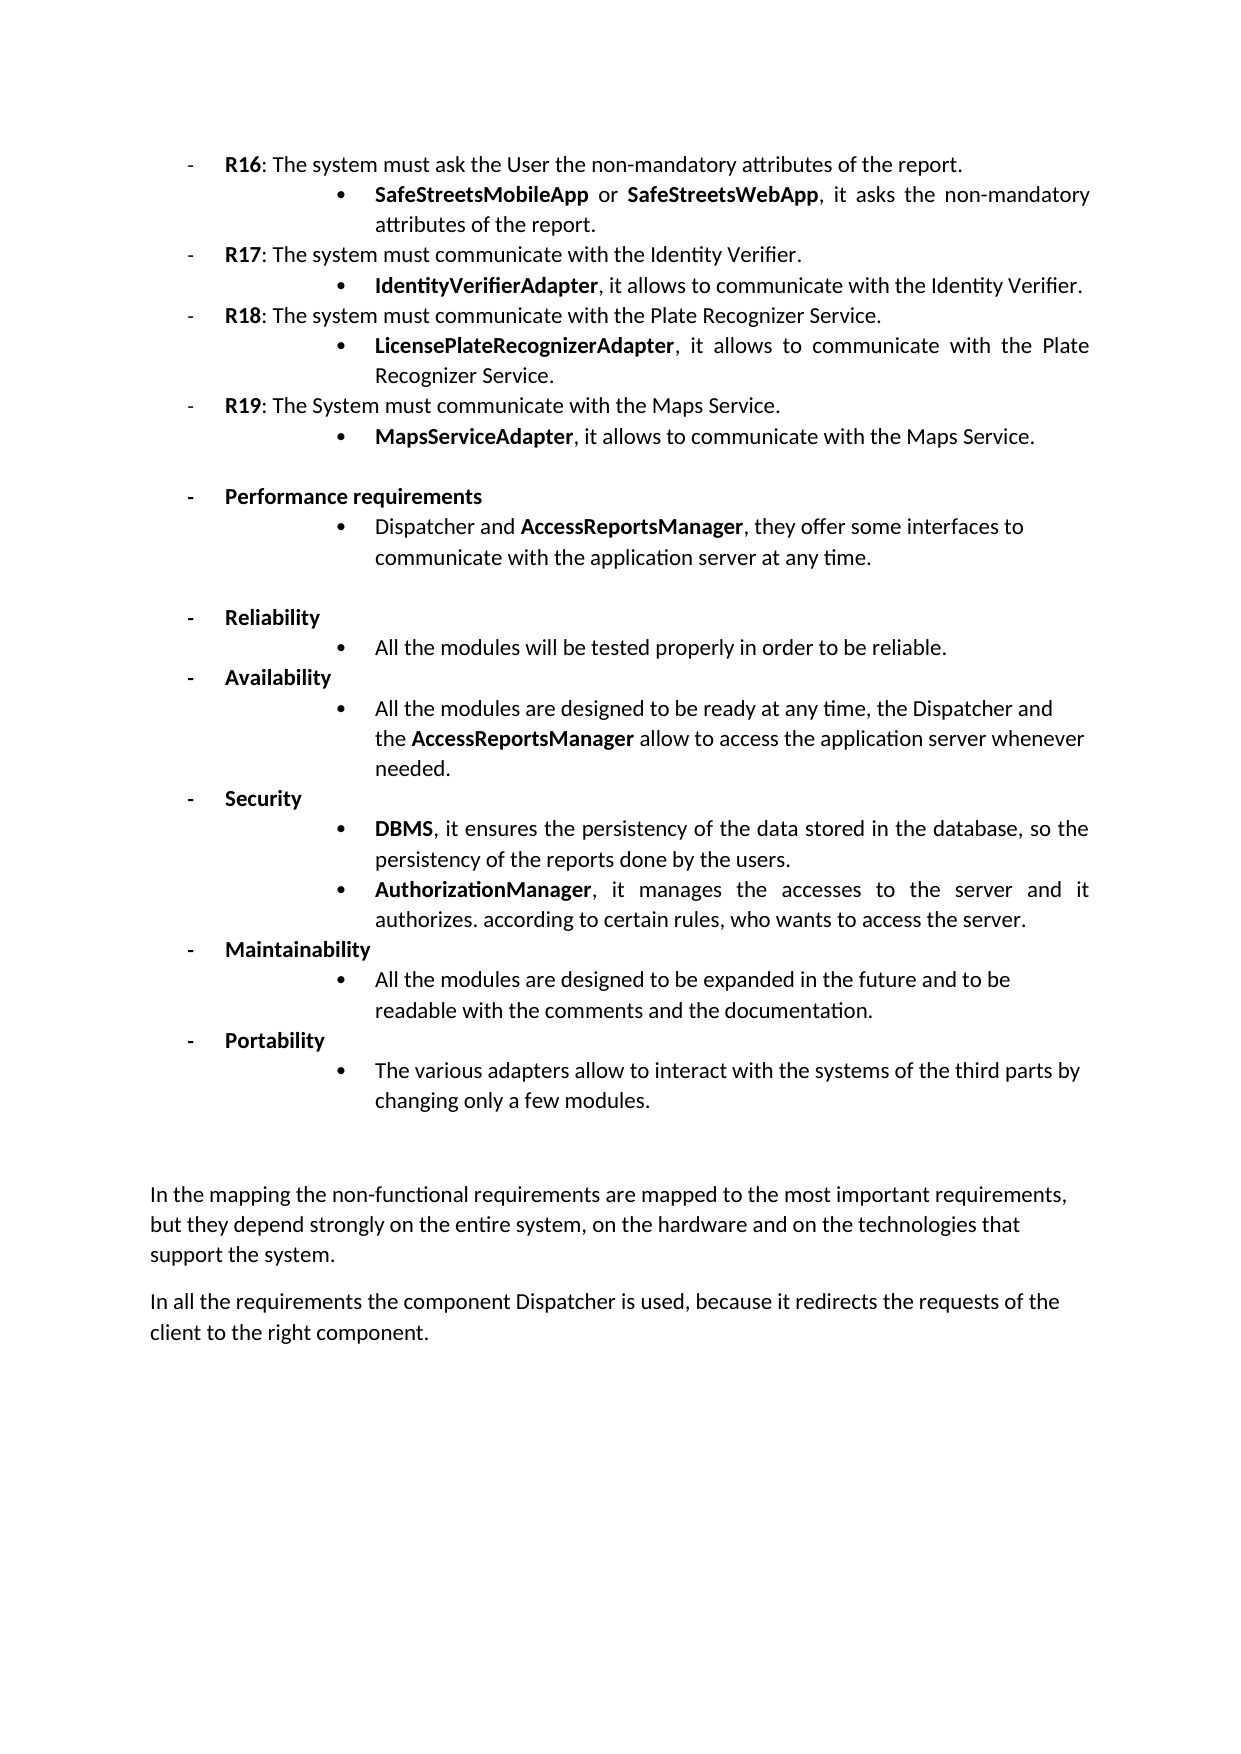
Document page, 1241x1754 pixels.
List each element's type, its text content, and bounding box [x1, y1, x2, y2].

list Dispatcher and AccessReportsManager, they offer some interfaces to communicate with the application server at any time. [337, 512, 1090, 571]
list Availability [187, 663, 1090, 692]
list Performance requirements [187, 482, 1090, 510]
list All the modules are designed to be ready at any time, the Dispatcher and the AccessReportsManager allow to access the application server whenever needed. [337, 694, 1090, 782]
list R18: The system must communicate with the Plate Recognizer Service. [187, 301, 1090, 329]
list The various adapters allow to interact with the systems of the third parts by changing only a few modules. [337, 1056, 1090, 1114]
list IdentityVerifierAdapter, it allows to communicate with the Identity Verifier. [337, 271, 1090, 299]
list R16: The system must ask the User the non-mandatory attributes of the report. [187, 150, 1090, 178]
list R19: The System must communicate with the Maps Service. [187, 392, 1090, 420]
text In all the requirements the component Dispatcher is used, because it redirects the requests of the client to the right component. [150, 1287, 1090, 1346]
list Reliability [187, 603, 1090, 631]
list Maintainability [187, 935, 1090, 963]
list All the modules will be tested properly in order to be reliable. [337, 633, 1090, 661]
list Security [187, 784, 1090, 812]
list R17: The system must communicate with the Identity Verifier. [187, 241, 1090, 269]
list LicensePlateRecognizerAdapter, it allows to communicate with the Plate Recognizer Service. [337, 331, 1090, 389]
list MapsServiceAdapter, it allows to communicate with the Maps Service. [337, 422, 1090, 450]
list All the modules are designed to be expanded in the future and to be readable with the comments and the documentation. [337, 966, 1090, 1024]
list SafeStreetsMobileApp or SafeStreetsWebApp, it asks the non-mandatory attributes of the report. [337, 180, 1090, 238]
list Portability [187, 1026, 1090, 1054]
list DBMS, it ensures the persistency of the data stored in the database, so the persistency of the reports done by the users. [337, 814, 1090, 873]
text In the mapping the non-functional requirements are mapped to the most important requirements, but they depend strongly on the entire system, on the hardware and on the technologies that support the system. [150, 1180, 1090, 1269]
list AuthorizationManager, it manages the accesses to the server and it authorizes. according to certain rules, who wants to access the server. [337, 875, 1090, 933]
